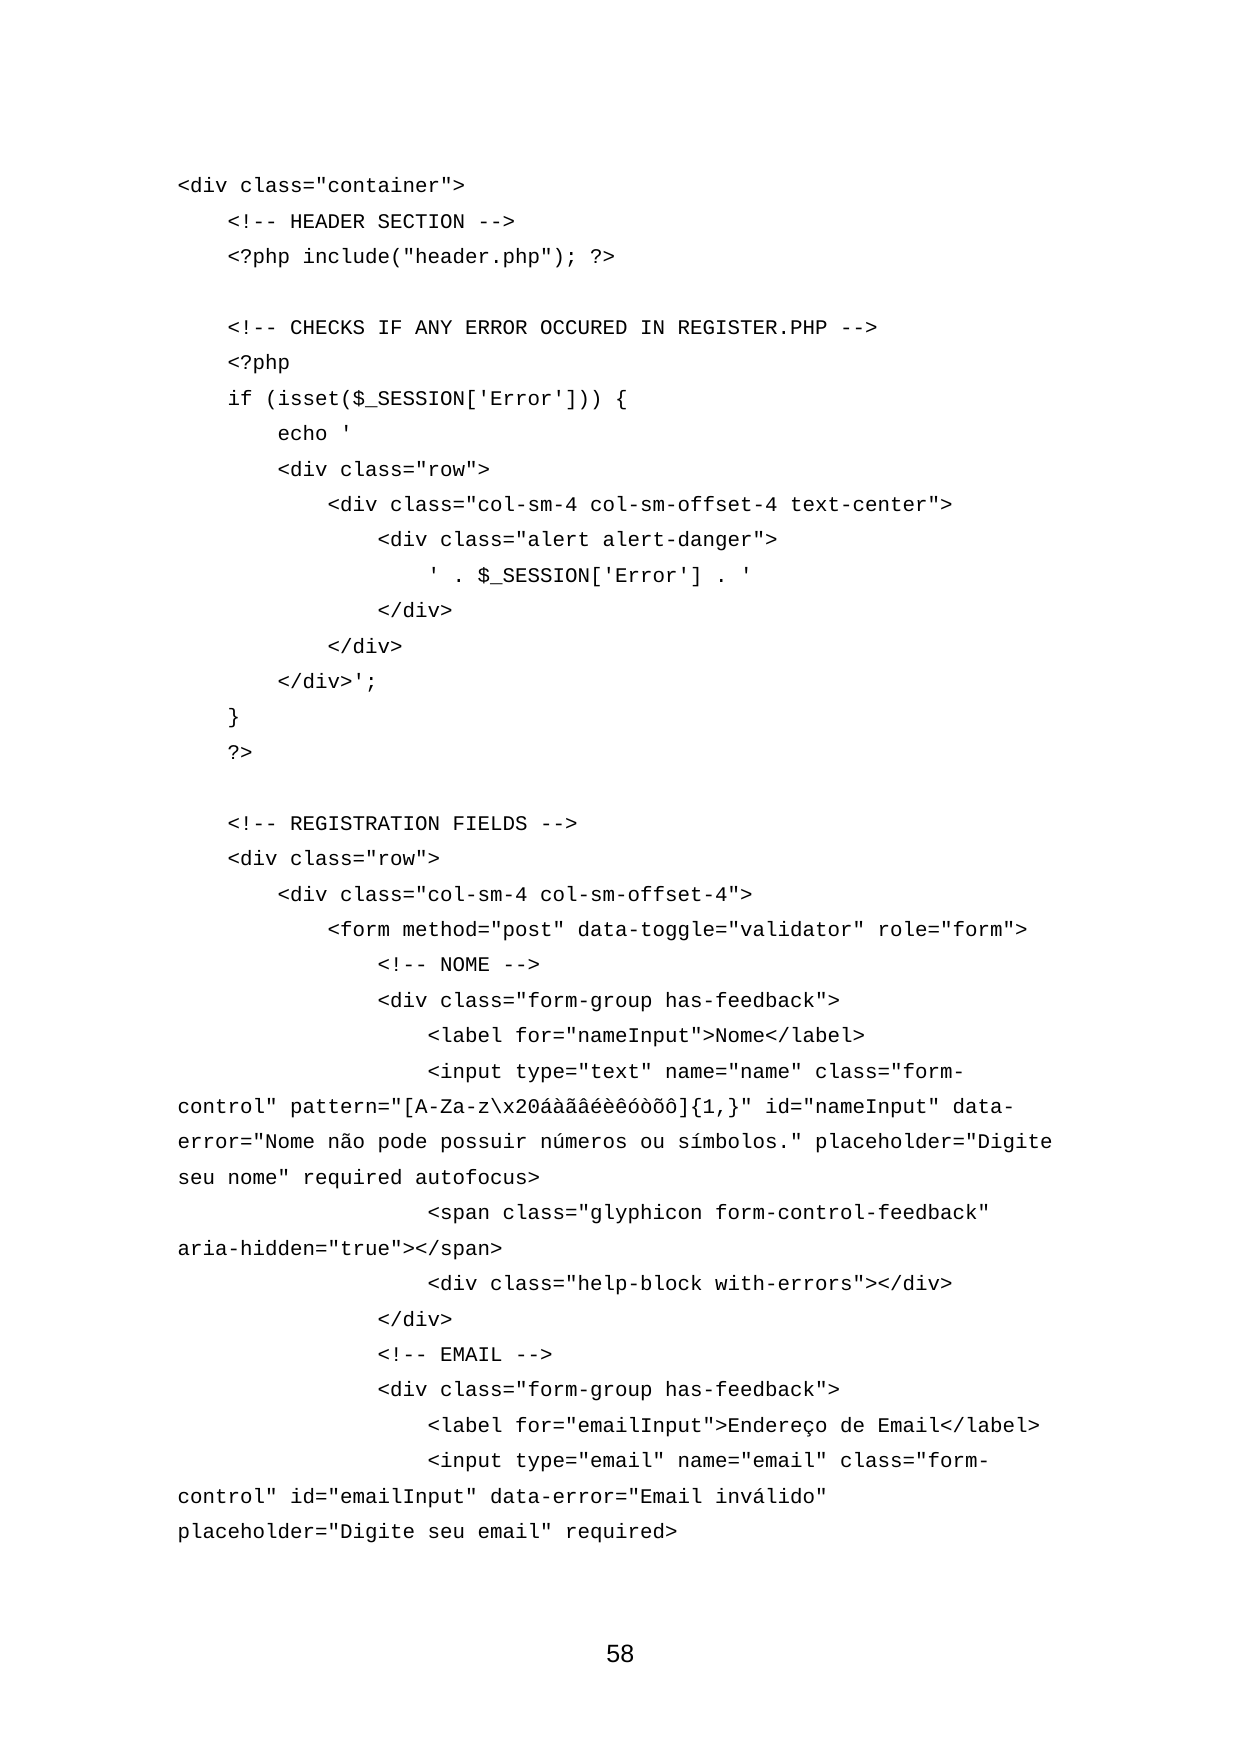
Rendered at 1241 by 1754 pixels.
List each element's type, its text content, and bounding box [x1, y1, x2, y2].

text <!-- CHECKS IF ANY ERROR OCCURED IN REGISTER.PHP --> [177, 317, 1063, 341]
text <div class="row"> [177, 458, 1063, 482]
text <div class="container"> [177, 175, 1063, 199]
text <div class="row"> [177, 848, 1063, 872]
text <?php include("header.php"); ?> [177, 246, 1063, 270]
text <form method="post" data-toggle="validator" role="form"> [177, 919, 1063, 943]
text <!-- EMAIL --> [177, 1344, 1063, 1368]
text </div> [177, 636, 1063, 659]
text <input type="email" name="email" class="form-control" id="emailInput" data-error="Email inválido" placeholder="Digite seu email" required> [177, 1450, 1063, 1545]
text <div class="form-group has-feedback"> [177, 990, 1063, 1013]
text </div> [177, 1308, 1063, 1332]
text <!-- HEADER SECTION --> [177, 211, 1063, 234]
text <div class="form-group has-feedback"> [177, 1379, 1063, 1403]
text <label for="nameInput">Nome</label> [177, 1025, 1063, 1049]
text if (isset($_SESSION['Error'])) { [177, 388, 1063, 411]
text echo ' [177, 423, 1063, 447]
text ?> [177, 742, 1063, 766]
text <!-- NOME --> [177, 954, 1063, 978]
text <!-- REGISTRATION FIELDS --> [177, 813, 1063, 836]
text </div>'; [177, 671, 1063, 695]
text <?php [177, 352, 1063, 376]
text <div class="help-block with-errors"></div> [177, 1273, 1063, 1297]
text <div class="col-sm-4 col-sm-offset-4"> [177, 883, 1063, 907]
text <div class="col-sm-4 col-sm-offset-4 text-center"> [177, 494, 1063, 518]
text <span class="glyphicon form-control-feedback" aria-hidden="true"></span> [177, 1202, 1063, 1261]
text <input type="text" name="name" class="form-control" pattern="[A-Za-z\x20áàãâéèêóòõô]{1,}" id="nameInput" data-error="Nome não pode possuir números ou símbolos." placeholder="Digite seu nome" required autofocus> [177, 1061, 1063, 1191]
text } [177, 706, 1063, 730]
text </div> [177, 600, 1063, 624]
text <div class="alert alert-danger"> [177, 529, 1063, 553]
text <label for="emailInput">Endereço de Email</label> [177, 1415, 1063, 1438]
text ' . $_SESSION['Error'] . ' [177, 565, 1063, 588]
